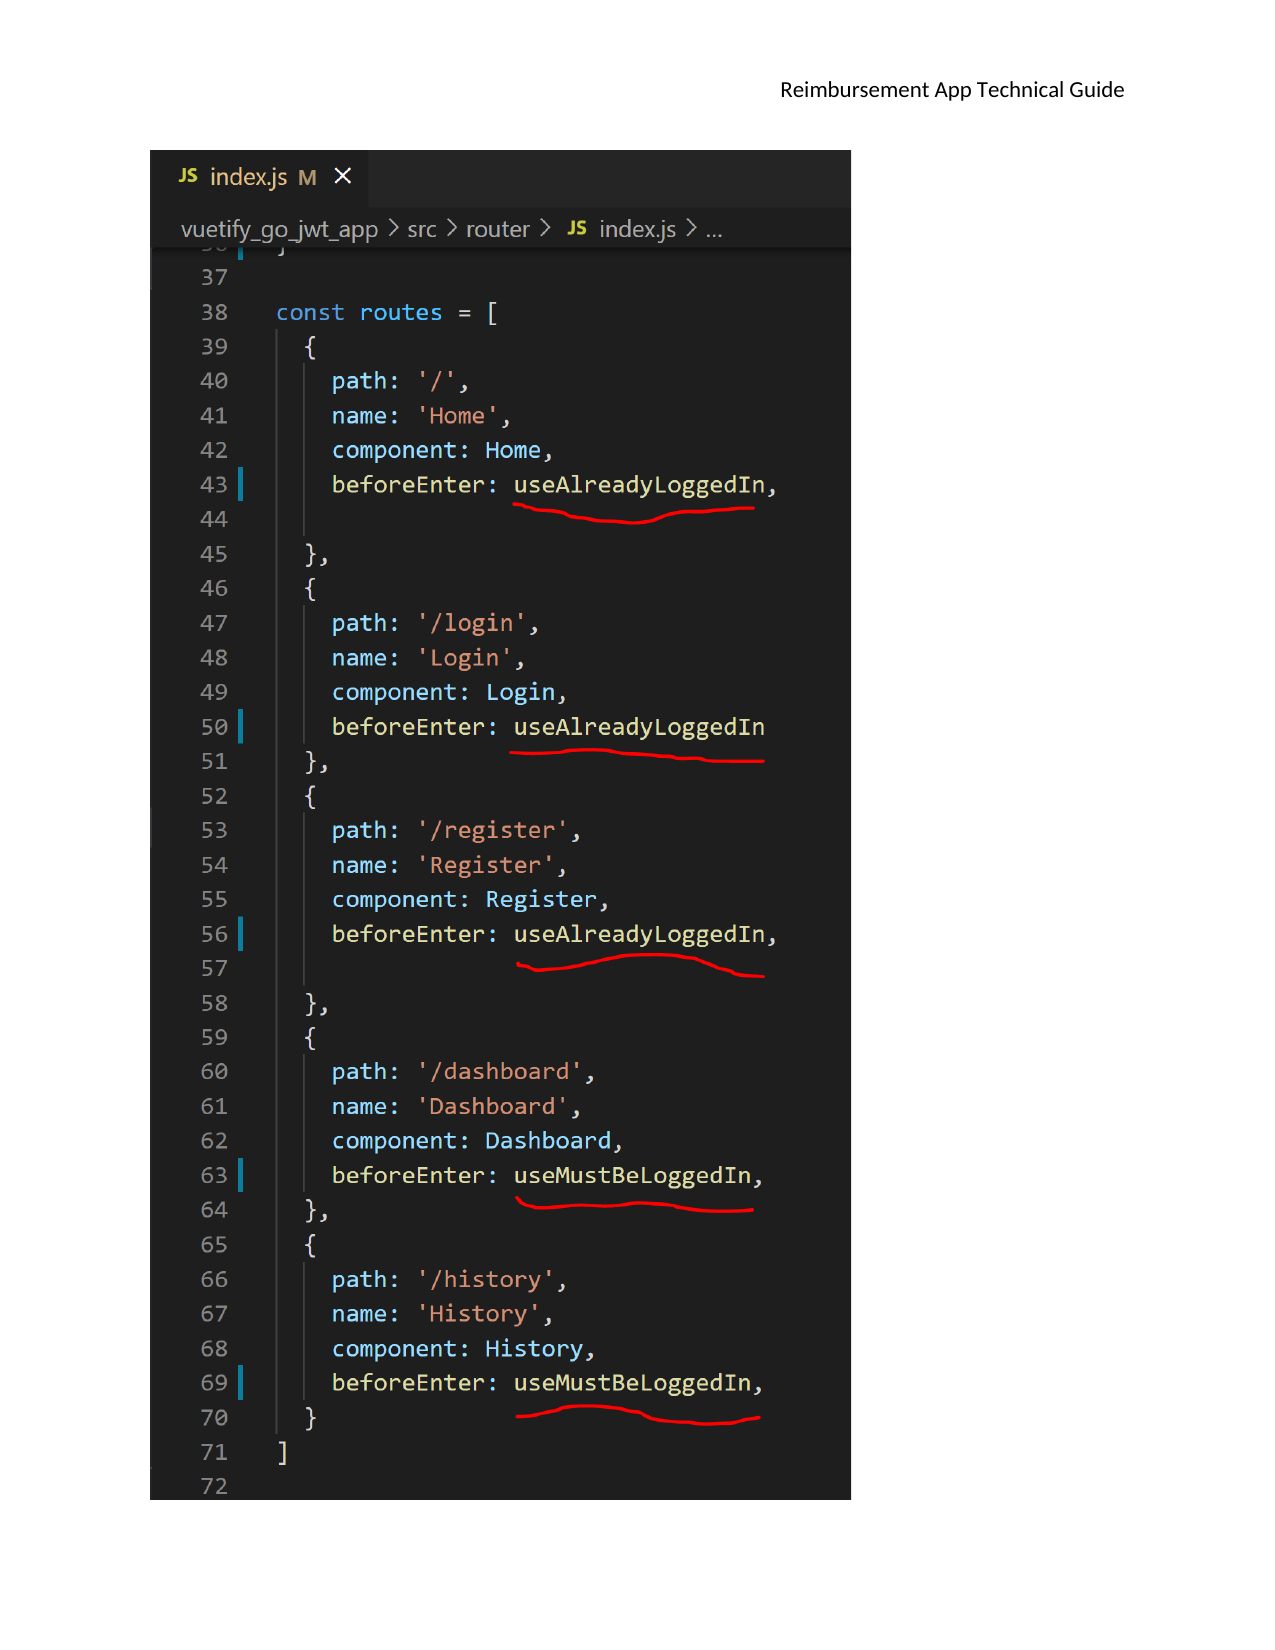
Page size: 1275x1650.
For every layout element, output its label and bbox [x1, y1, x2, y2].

picture [150, 150, 852, 1500]
